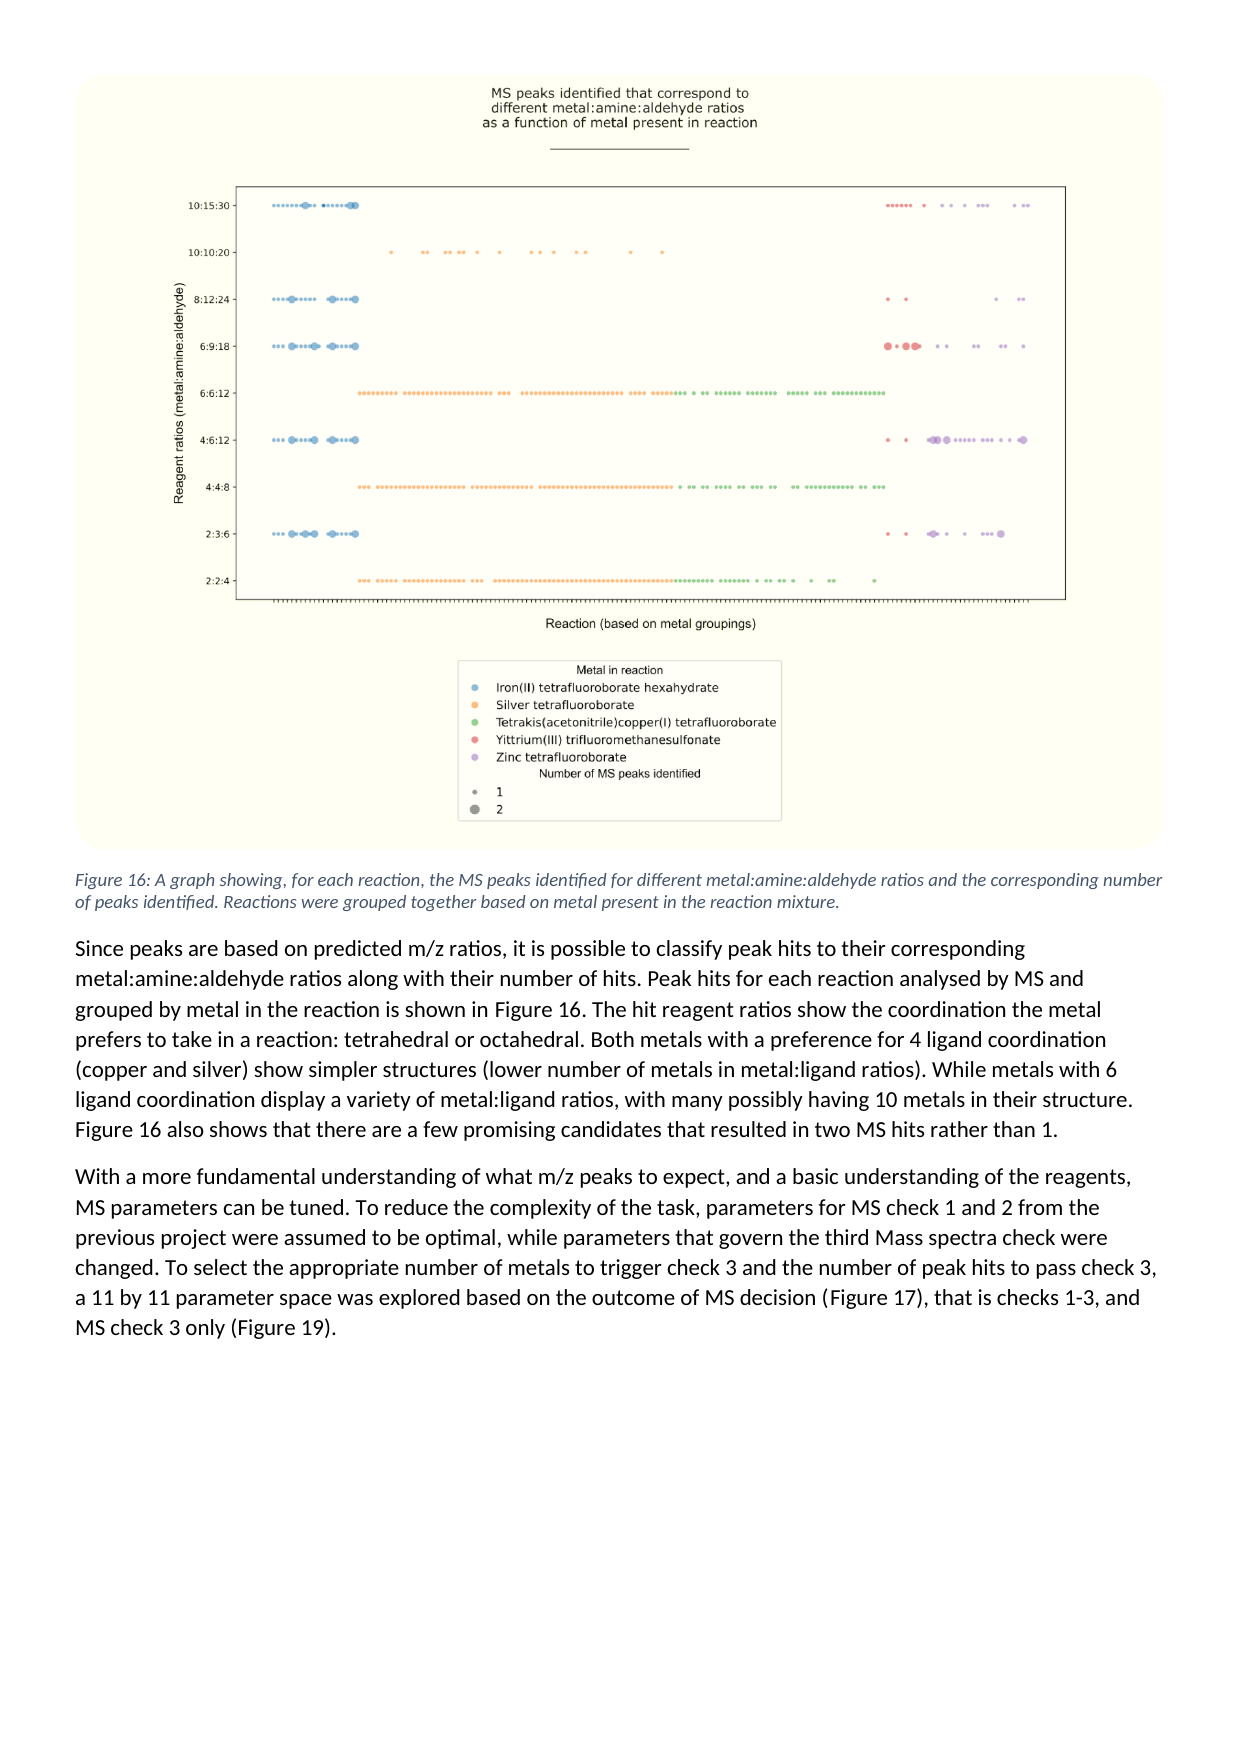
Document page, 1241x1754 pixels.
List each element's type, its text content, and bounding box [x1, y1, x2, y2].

picture [75, 75, 1164, 849]
text With a more fundamental understanding of what m/z peaks to expect, and a basic understanding of the reagents, MS parameters can be tuned. To reduce the complexity of the task, parameters for MS check 1 and 2 from the previous project were assumed to be optimal, while parameters that govern the third Mass spectra check were changed. To select the appropriate number of metals to trigger check 3 and the number of peak hits to pass check 3, a 11 by 11 parameter space was explored based on the outcome of MS decision (Figure 17), that is checks 1-3, and MS check 3 only (Figure 19). [75, 1162, 1165, 1342]
text Figure 16: A graph showing, for each reaction, the MS peaks identified for different metal:amine:aldehyde ratios and the corresponding number of peaks identified. Reactions were grouped together based on metal present in the reaction mixture. [75, 868, 1165, 913]
text Since peaks are based on predicted m/z ratios, it is possible to classify peak hits to their corresponding metal:amine:aldehyde ratios along with their number of hits. Peak hits for each reaction analysed by MS and grouped by metal in the reaction is shown in Figure 16. The hit reagent ratios show the coordination the metal prefers to take in a reaction: tetrahedral or octahedral. Both metals with a preference for 4 ligand coordination (copper and silver) show simpler structures (lower number of metals in metal:ligand ratios). While metals with 6 ligand coordination display a variety of metal:ligand ratios, with many possibly having 10 metals in their structure. Figure 16 also shows that there are a few promising candidates that resulted in two MS hits rather than 1. [75, 934, 1165, 1144]
